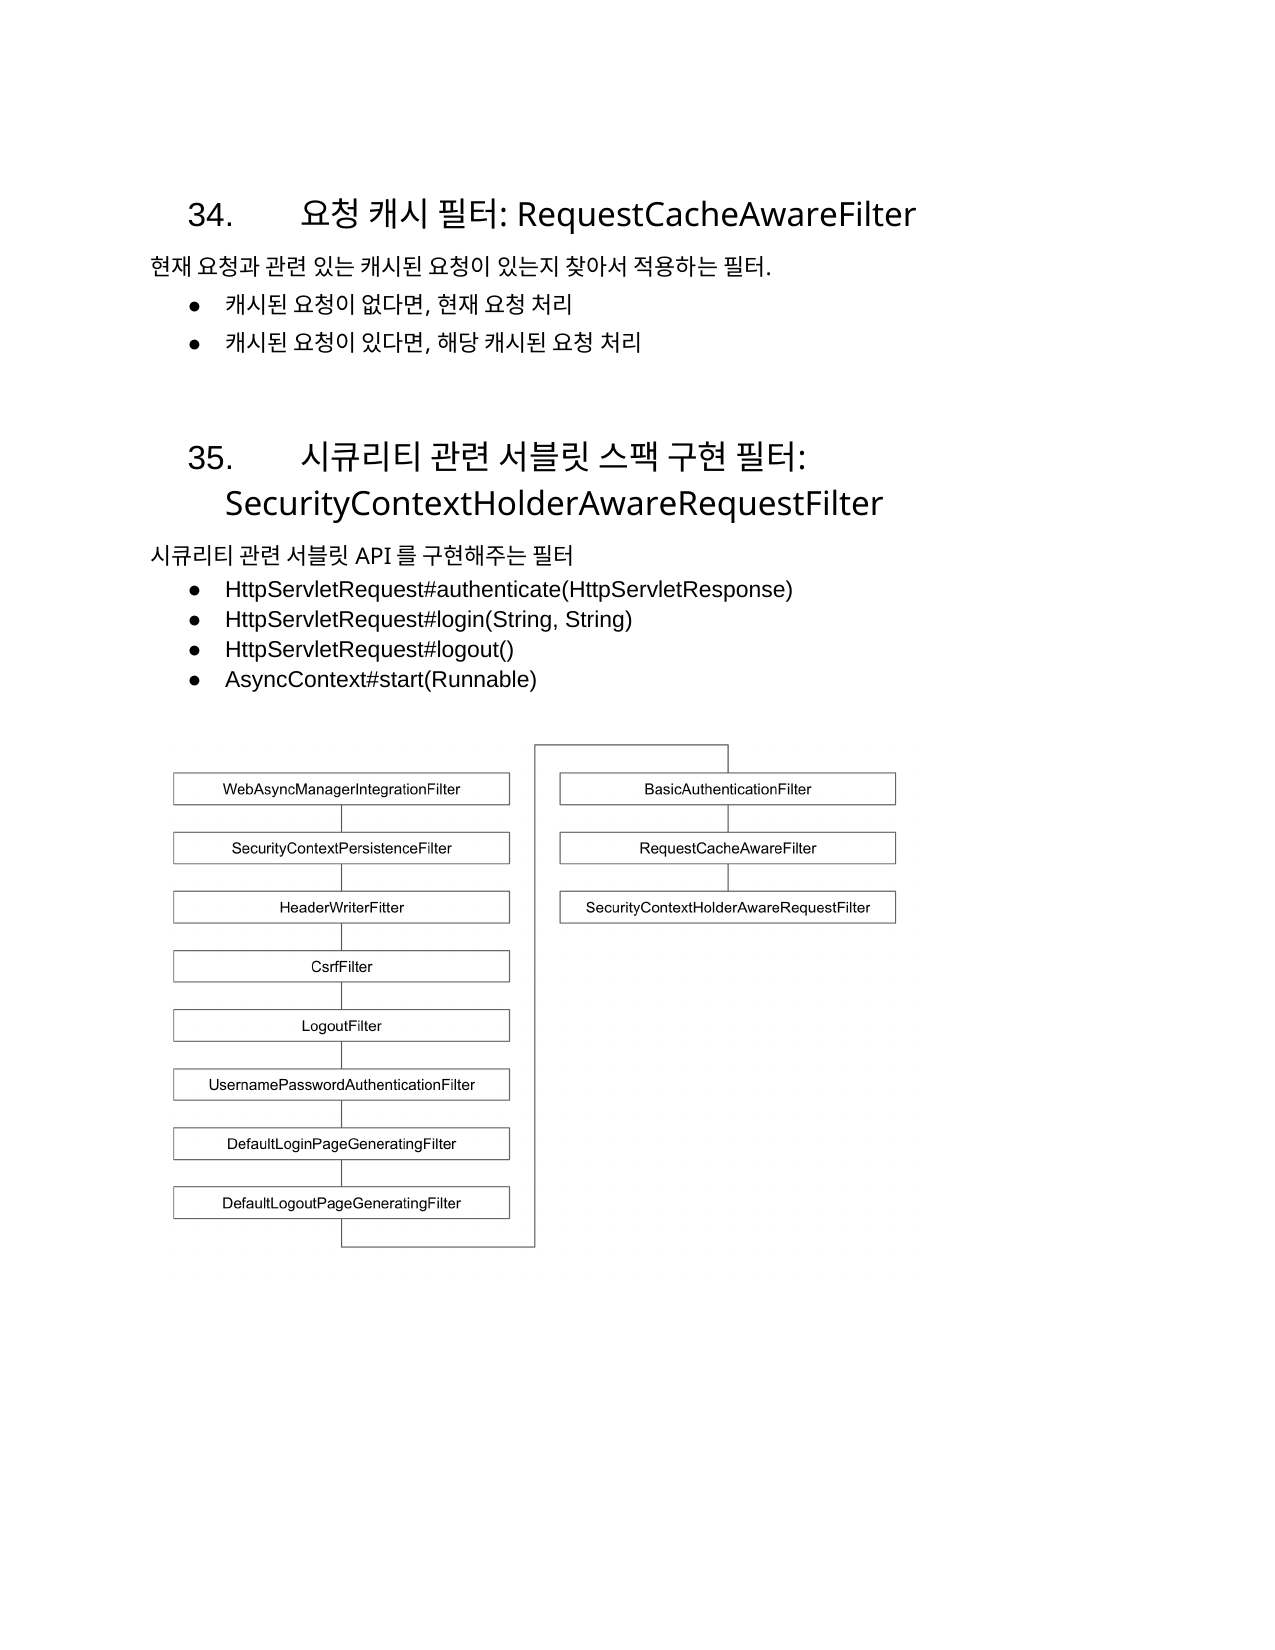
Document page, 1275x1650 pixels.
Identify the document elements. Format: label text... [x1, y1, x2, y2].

subtitle 요청 캐시 필터: RequestCacheAwareFilter [187, 187, 1125, 236]
list HttpServletRequest#authenticate(HttpServletResponse) [187, 576, 1125, 602]
list HttpServletRequest#logout() [187, 636, 1125, 663]
text 현재 요청과 관련 있는 캐시된 요청이 있는지 찾아서 적용하는 필터. [150, 248, 1125, 282]
list 캐시된 요청이 있다면, 해당 캐시된 요청 처리 [187, 325, 1125, 358]
subtitle 시큐리티 관련 서블릿 스팩 구현 필터: SecurityContextHolderAwareRequestFilter [187, 431, 1125, 525]
list 캐시된 요청이 없다면, 현재 요청 처리 [187, 287, 1125, 320]
picture [150, 726, 938, 1277]
text 시큐리티 관련 서블릿 API를 구현해주는 필터 [150, 537, 1125, 571]
list AsyncContext#start(Runnable) [187, 666, 1125, 693]
list HttpServletRequest#login(String, String) [187, 606, 1125, 632]
